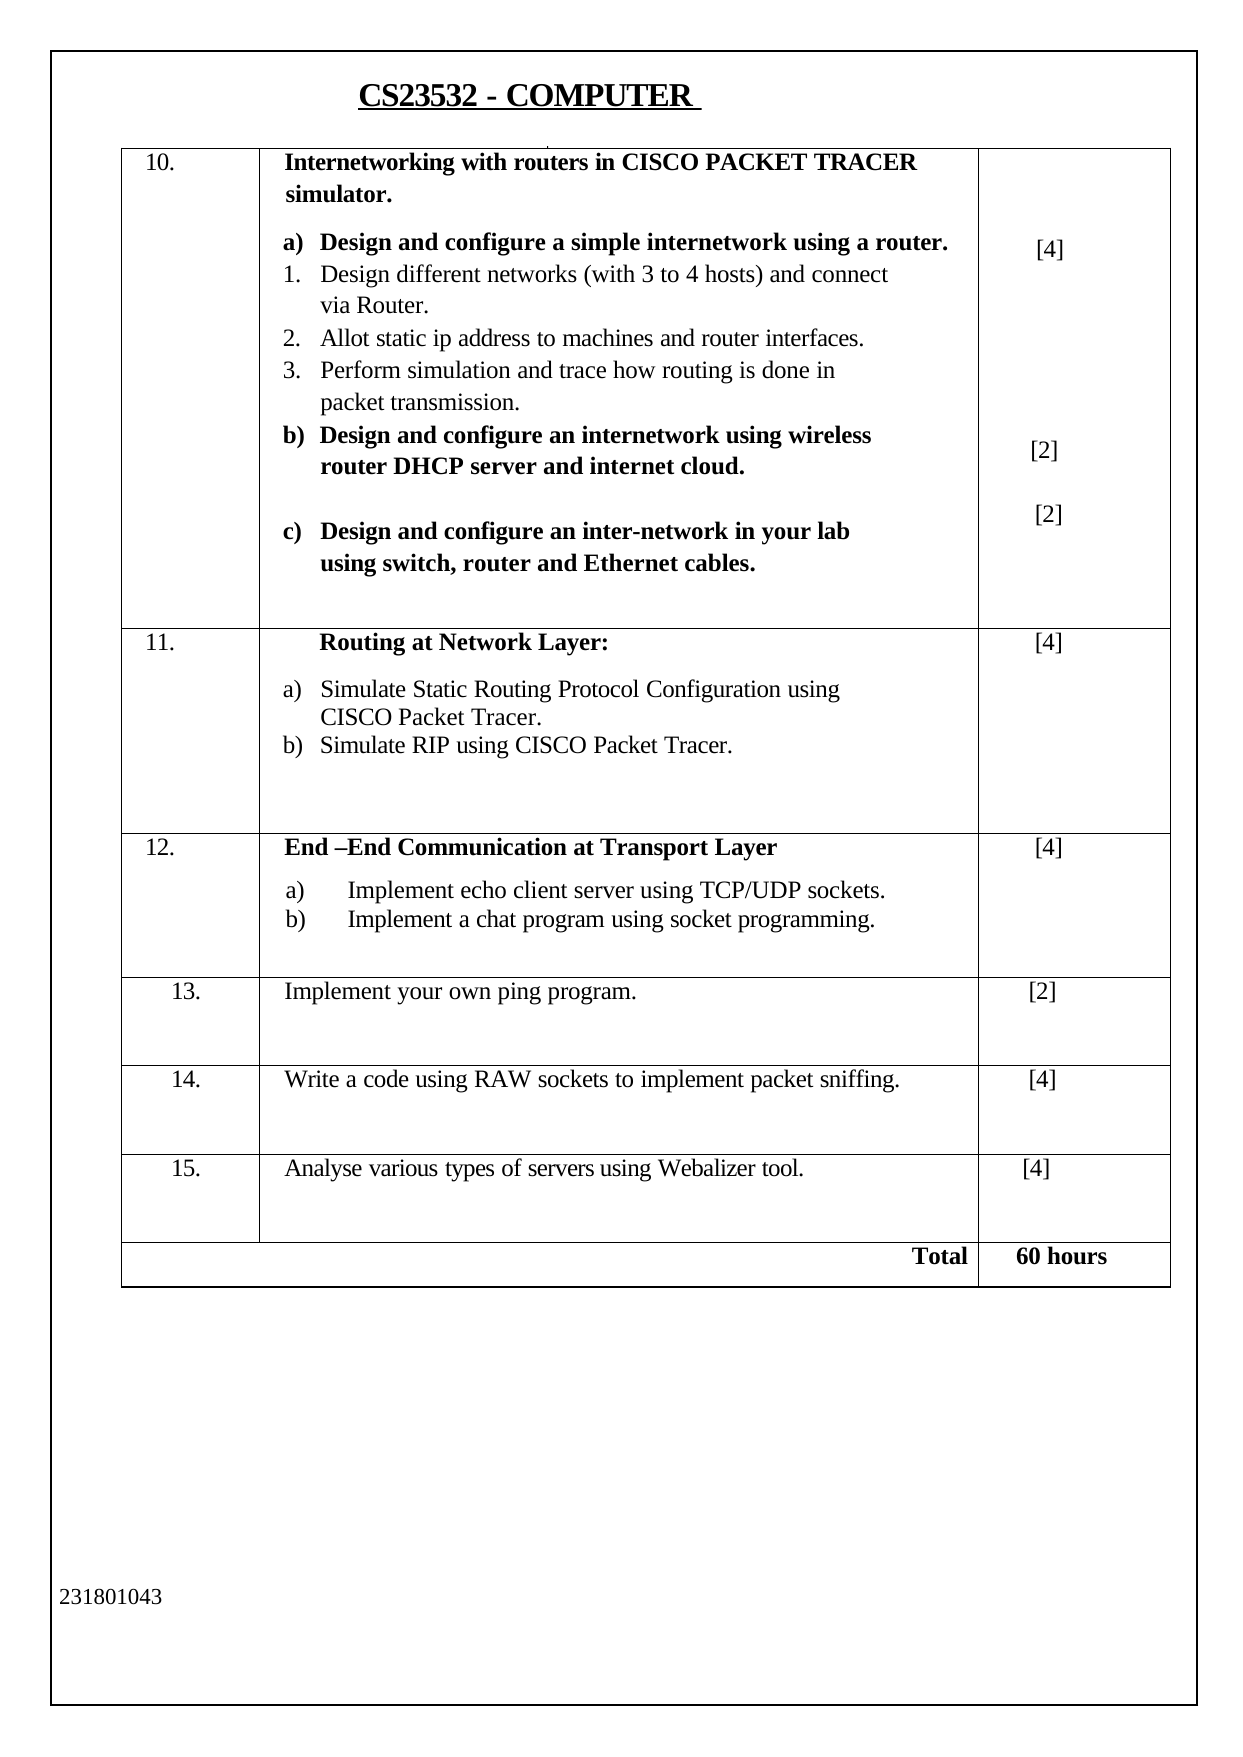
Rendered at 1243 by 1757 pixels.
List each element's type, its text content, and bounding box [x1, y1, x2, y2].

table_cell 11. [122, 629, 259, 833]
table_cell Total [122, 1243, 978, 1286]
table_cell 60 hours [979, 1243, 1170, 1286]
table_cell Routing at Network Layer: Simulate Static Routing Protocol Configuration using CISCO Packet Tracer. Simulate RIP using CISCO Packet Tracer. [260, 629, 978, 833]
table_cell End –End Communication at Transport Layer Implement echo client server using TCP/UDP sockets. Implement a chat program using socket programming. [260, 834, 978, 977]
table_header Internetworking with routers in CISCO PACKET TRACER simulator. Design and configure a simple internetwork using a router. Design different networks (with 3 to 4 hosts) and connect via Router. Allot static ip address to machines and router interfaces. Perform simulation and trace how routing is done in packet transmission. Design and configure an internetwork using wireless router DHCP server and internet cloud. Design and configure an inter-network in your lab using switch, router and Ethernet cables. [260, 149, 978, 628]
table_cell 13. [122, 978, 259, 1065]
table_cell 14. [122, 1066, 259, 1154]
table_cell [4] [979, 834, 1170, 977]
table_cell [2] [979, 978, 1170, 1065]
table_cell 12. [122, 834, 259, 977]
table_cell Analyse various types of servers using Webalizer tool. [260, 1155, 978, 1242]
table_cell [4] [979, 1155, 1170, 1242]
table_cell [4] [979, 1066, 1170, 1154]
table_header 10. [122, 149, 259, 628]
table_header [4] [2] [2] [979, 149, 1170, 628]
table_cell [4] [979, 629, 1170, 833]
table_cell 15. [122, 1155, 259, 1242]
table_cell Write a code using RAW sockets to implement packet sniffing. [260, 1066, 978, 1154]
table_cell Implement your own ping program. [260, 978, 978, 1065]
